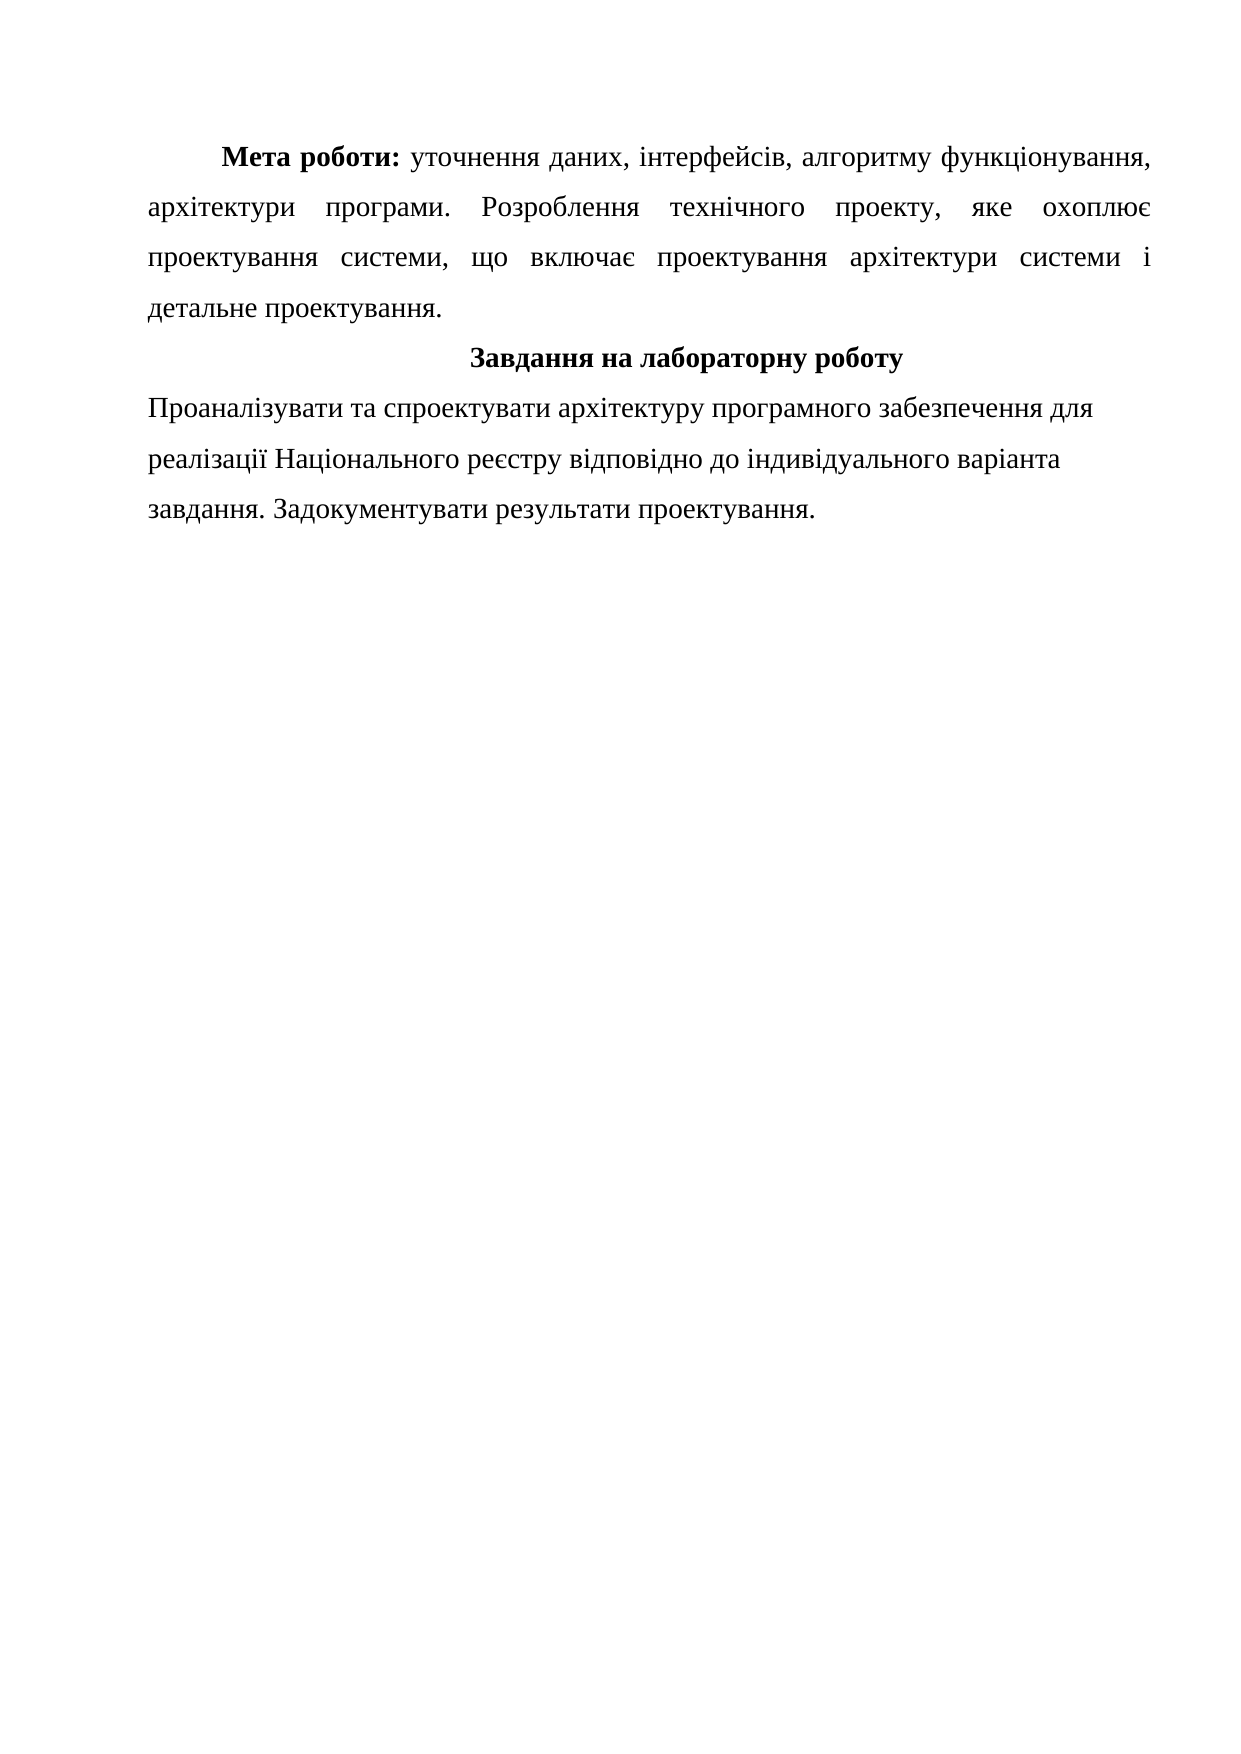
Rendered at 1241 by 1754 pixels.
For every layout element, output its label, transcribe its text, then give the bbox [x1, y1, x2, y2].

text Мета роботи: уточнення даних, інтерфейсів, алгоритму функціонування, архітектури програми. Розроблення технічного проекту, яке охоплює проектування системи, що включає проектування архітектури системи і детальне проектування. [148, 139, 1152, 323]
text Завдання на лабораторну роботу [148, 340, 1152, 374]
text Проаналізувати та спроектувати архітектуру програмного забезпечення для реалізації Національного реєстру відповідно до індивідуального варіанта завдання. Задокументувати результати проектування. [148, 390, 1152, 524]
